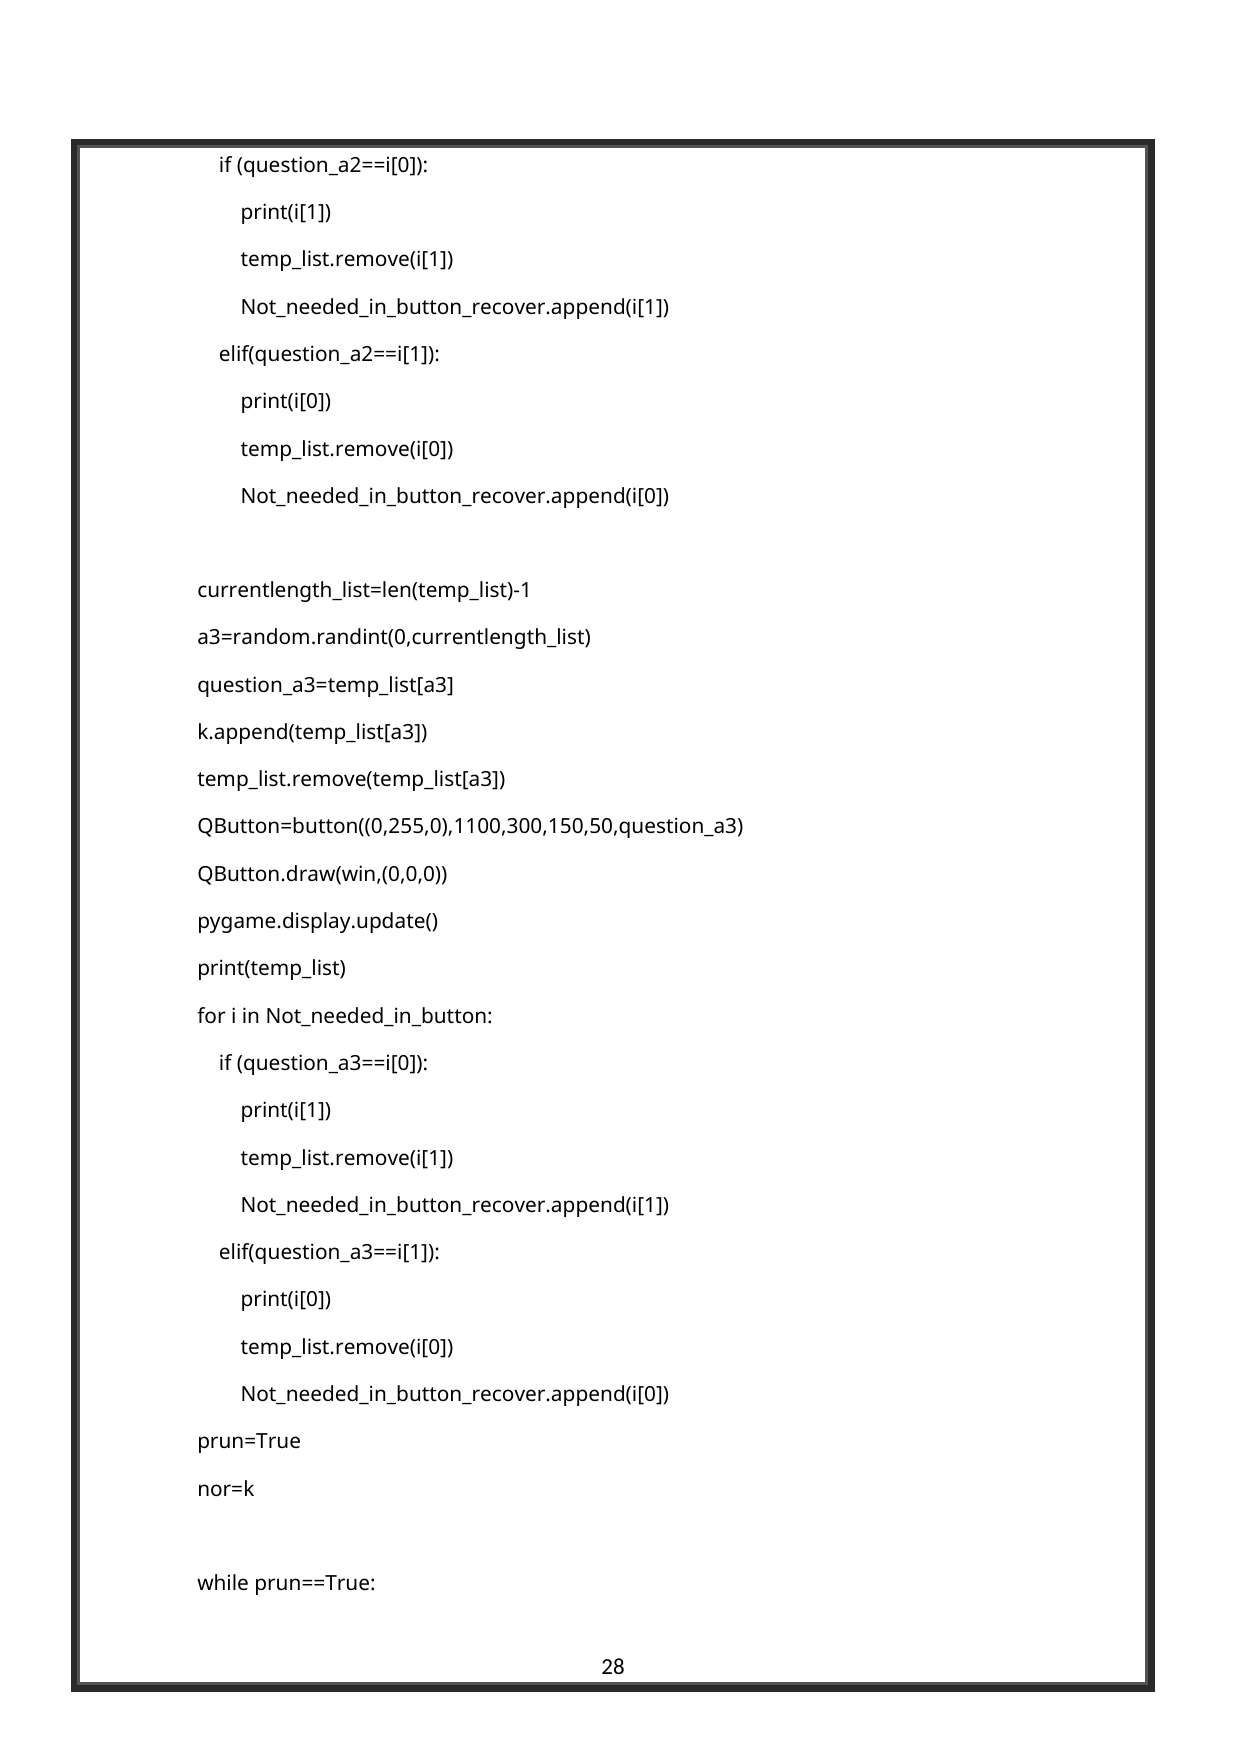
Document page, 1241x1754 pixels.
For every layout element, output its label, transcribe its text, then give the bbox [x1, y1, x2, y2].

text nor=k [89, 1474, 1137, 1502]
text QButton=button((0,255,0),1100,300,150,50,question_a3) [89, 812, 1137, 840]
text if (question_a2==i[0]): [89, 150, 1137, 178]
text print(i[0]) [89, 1284, 1137, 1313]
text Not_needed_in_button_recover.append(i[1]) [89, 1190, 1137, 1218]
text prun=True [89, 1426, 1137, 1455]
text for i in Not_needed_in_button: [89, 1001, 1137, 1029]
text temp_list.remove(i[0]) [89, 434, 1137, 462]
text Not_needed_in_button_recover.append(i[1]) [89, 292, 1137, 320]
text elif(question_a2==i[1]): [89, 339, 1137, 368]
text currentlength_list=len(temp_list)-1 [89, 575, 1137, 604]
text QButton.draw(win,(0,0,0)) [89, 859, 1137, 887]
text temp_list.remove(temp_list[a3]) [89, 764, 1137, 793]
text question_a3=temp_list[a3] [89, 670, 1137, 698]
text Not_needed_in_button_recover.append(i[0]) [89, 1379, 1137, 1408]
text elif(question_a3==i[1]): [89, 1237, 1137, 1266]
text k.append(temp_list[a3]) [89, 717, 1137, 746]
text temp_list.remove(i[0]) [89, 1332, 1137, 1360]
text temp_list.remove(i[1]) [89, 1143, 1137, 1171]
text while prun==True: [89, 1568, 1137, 1596]
text print(temp_list) [89, 953, 1137, 982]
text pygame.display.update() [89, 906, 1137, 935]
text temp_list.remove(i[1]) [89, 244, 1137, 273]
text print(i[1]) [89, 197, 1137, 226]
text print(i[0]) [89, 386, 1137, 415]
text if (question_a3==i[0]): [89, 1048, 1137, 1077]
text a3=random.randint(0,currentlength_list) [89, 622, 1137, 651]
text print(i[1]) [89, 1095, 1137, 1124]
text Not_needed_in_button_recover.append(i[0]) [89, 481, 1137, 509]
